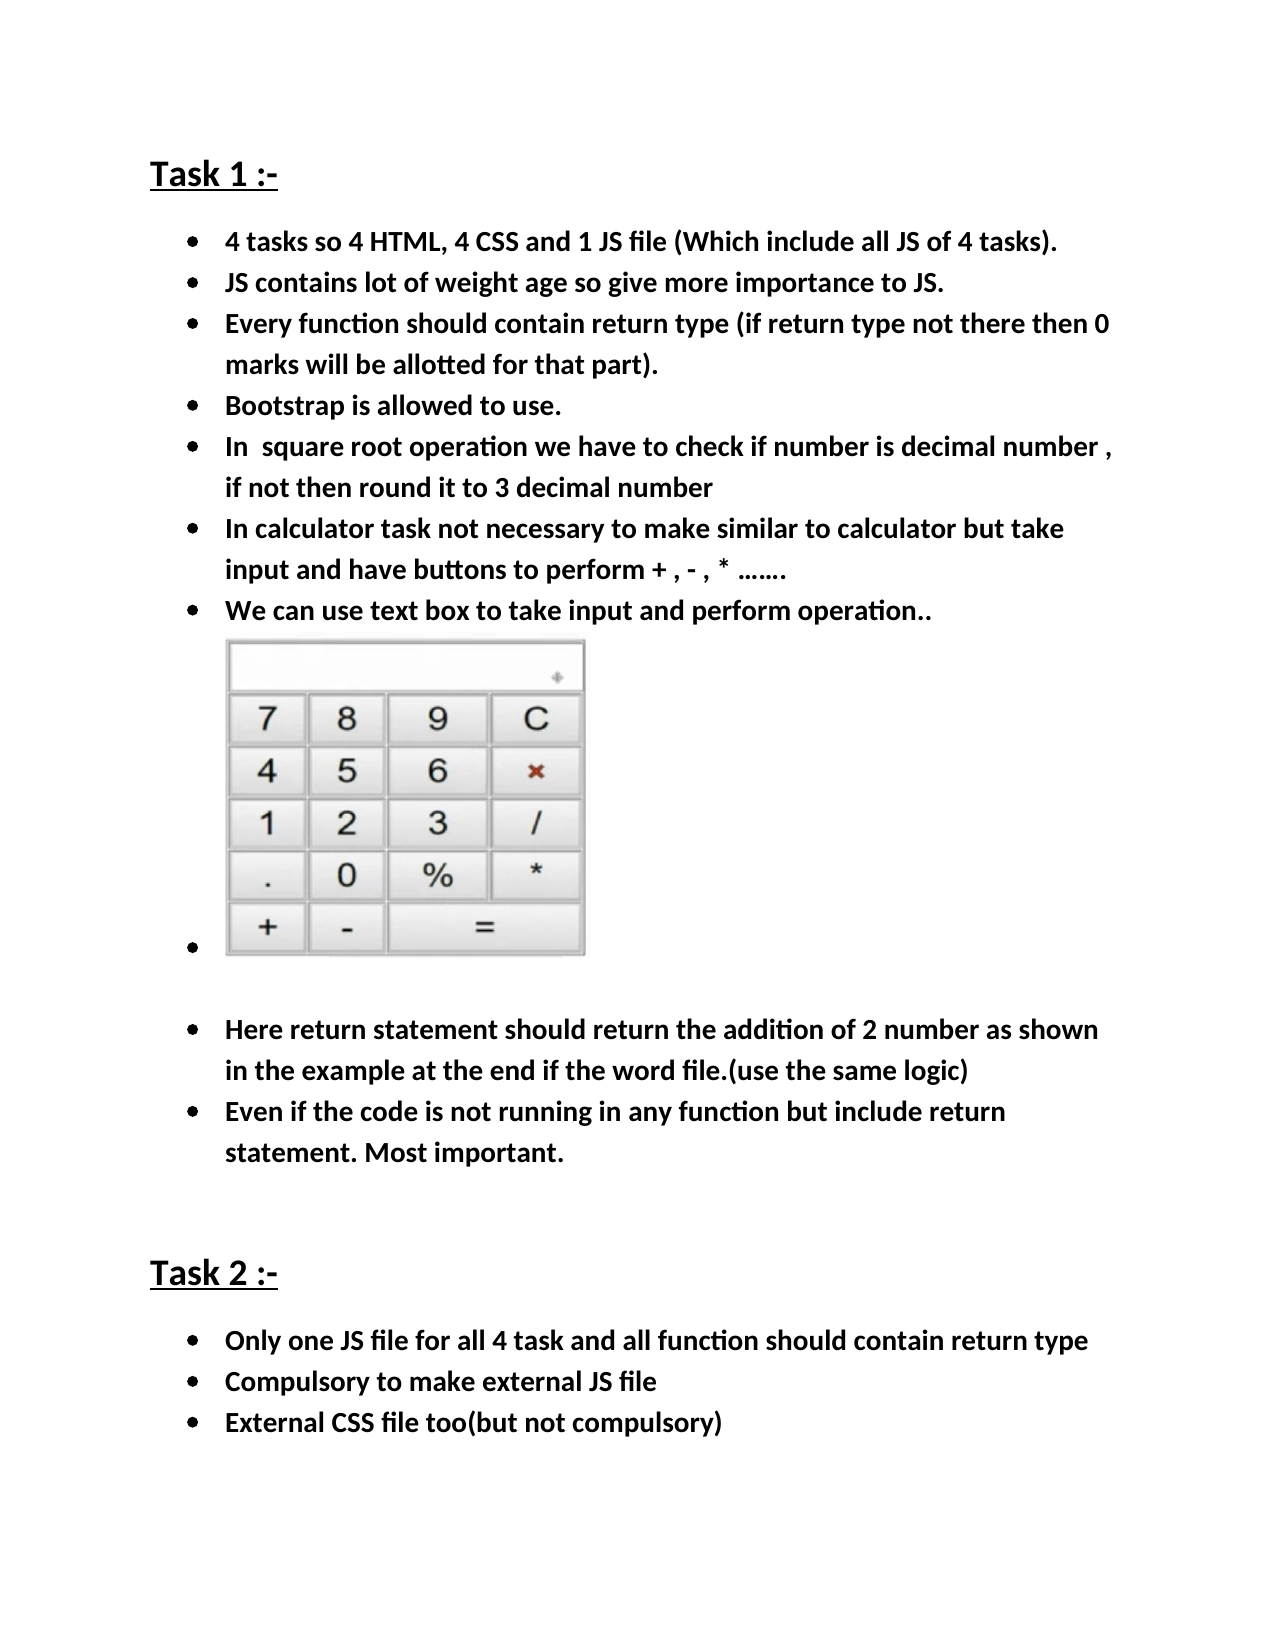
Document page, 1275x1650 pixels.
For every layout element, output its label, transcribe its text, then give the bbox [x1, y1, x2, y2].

list Here return statement should return the addition of 2 number as shown in the example at the end if the word file.(use the same logic) [187, 1011, 1125, 1088]
list In square root operation we have to check if number is decimal number , if not then round it to 3 decimal number [187, 428, 1125, 505]
picture [225, 632, 591, 958]
text Task 2 :- [150, 1249, 1125, 1294]
list We can use text box to take input and perform operation.. [187, 592, 1125, 628]
list 4 tasks so 4 HTML, 4 CSS and 1 JS file (Which include all JS of 4 tasks). [187, 223, 1125, 259]
list Bootstrap is allowed to use. [187, 387, 1125, 423]
text Task 1 :- [150, 150, 1125, 196]
list External CSS file too(but not compulsory) [187, 1404, 1125, 1440]
list Even if the code is not running in any function but include return statement. Most important. [187, 1093, 1125, 1170]
list Compulsory to make external JS file [187, 1363, 1125, 1399]
list In calculator task not necessary to make similar to calculator but take input and have buttons to perform + , - , * ……. [187, 510, 1125, 587]
list JS contains lot of weight age so give more importance to JS. [187, 264, 1125, 300]
list Every function should contain return type (if return type not there then 0 marks will be allotted for that part). [187, 305, 1125, 382]
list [187, 1322, 1125, 1358]
